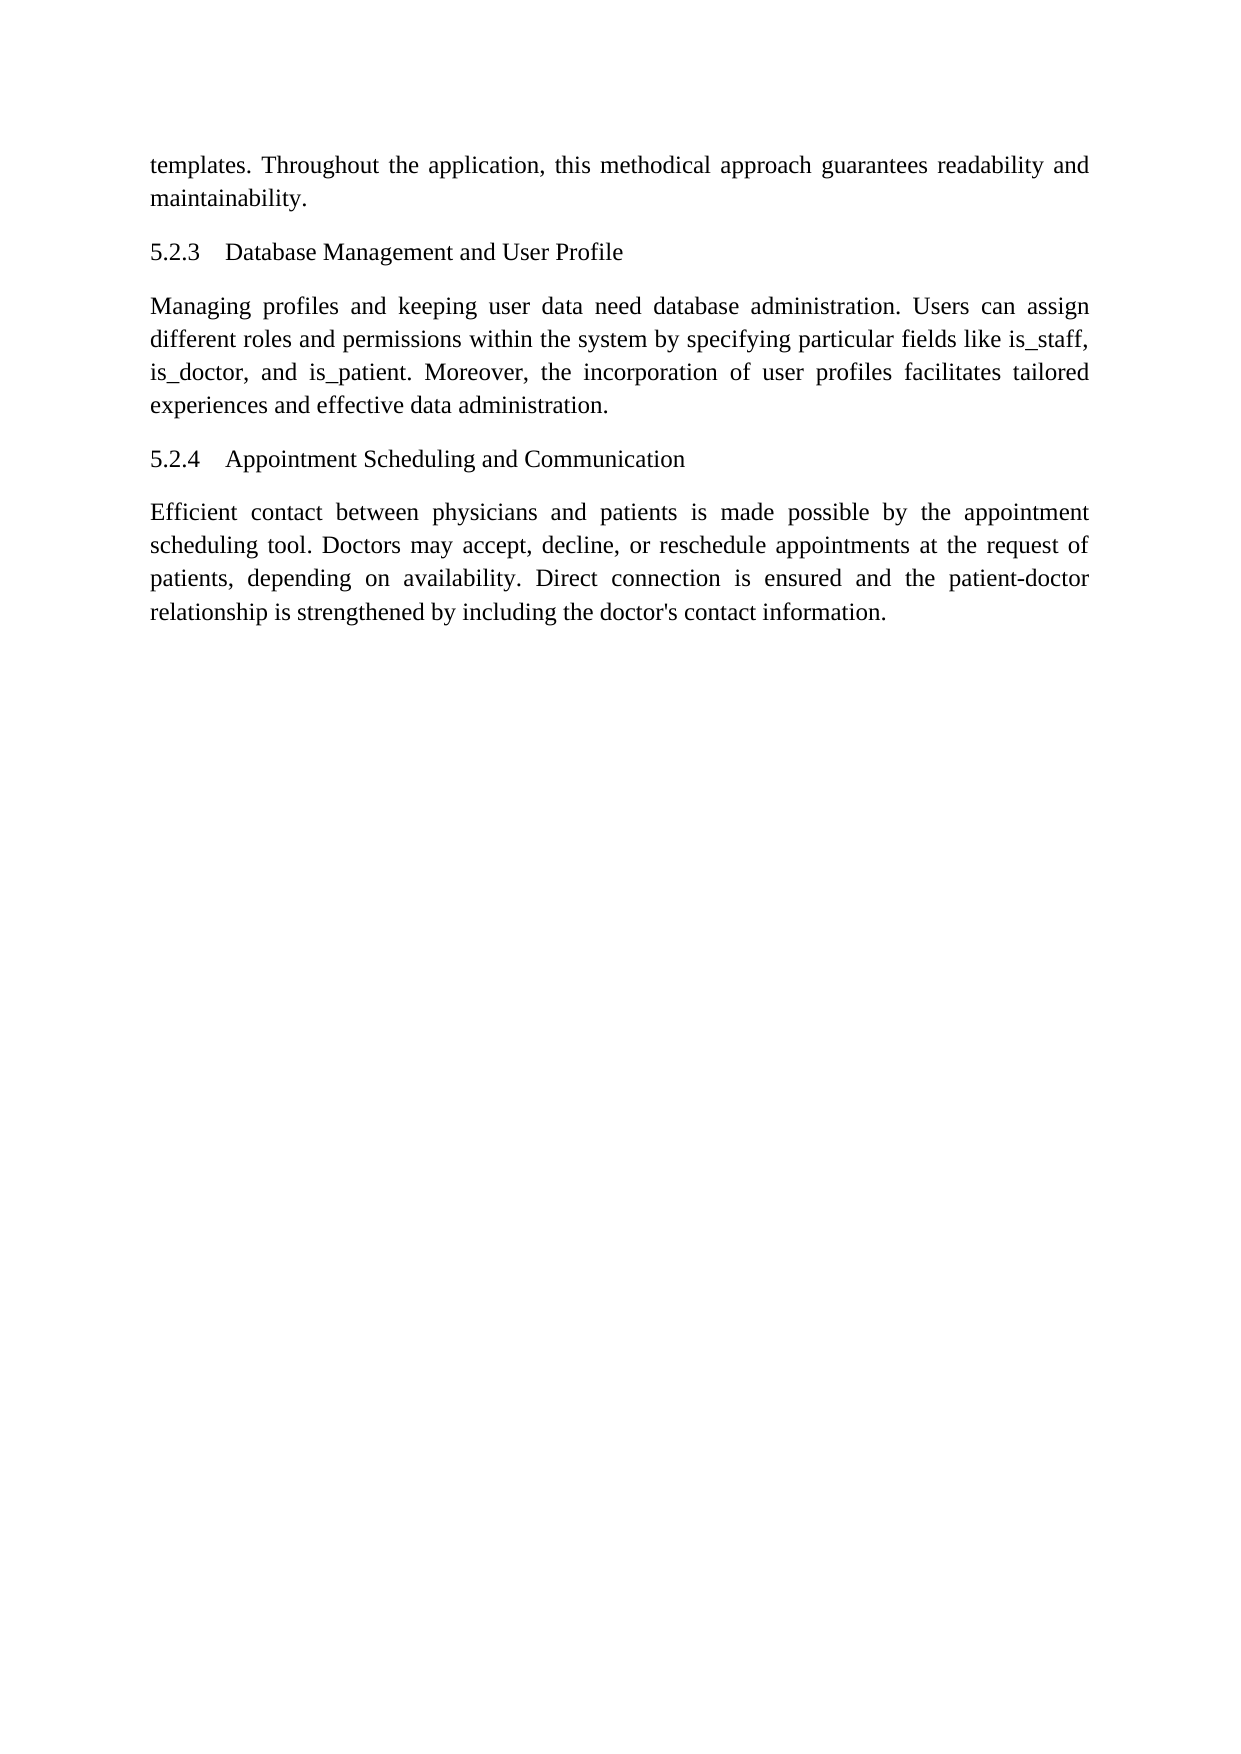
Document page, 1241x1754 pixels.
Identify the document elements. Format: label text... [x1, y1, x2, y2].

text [150, 150, 1090, 212]
text 5.2.4 Appointment Scheduling and Communication [150, 444, 1090, 472]
text Managing profiles and keeping user data need database administration. Users can assign different roles and permissions within the system by specifying particular fields like is_staff, is_doctor, and is_patient. Moreover, the incorporation of user profiles facilitates tailored experiences and effective data administration. [150, 291, 1090, 418]
text Efficient contact between physicians and patients is made possible by the appointment scheduling tool. Doctors may accept, decline, or reschedule appointments at the request of patients, depending on availability. Direct connection is ensured and the patient-doctor relationship is strengthened by including the doctor's contact information. [150, 497, 1090, 625]
text 5.2.3 Database Management and User Profile [150, 237, 1090, 266]
